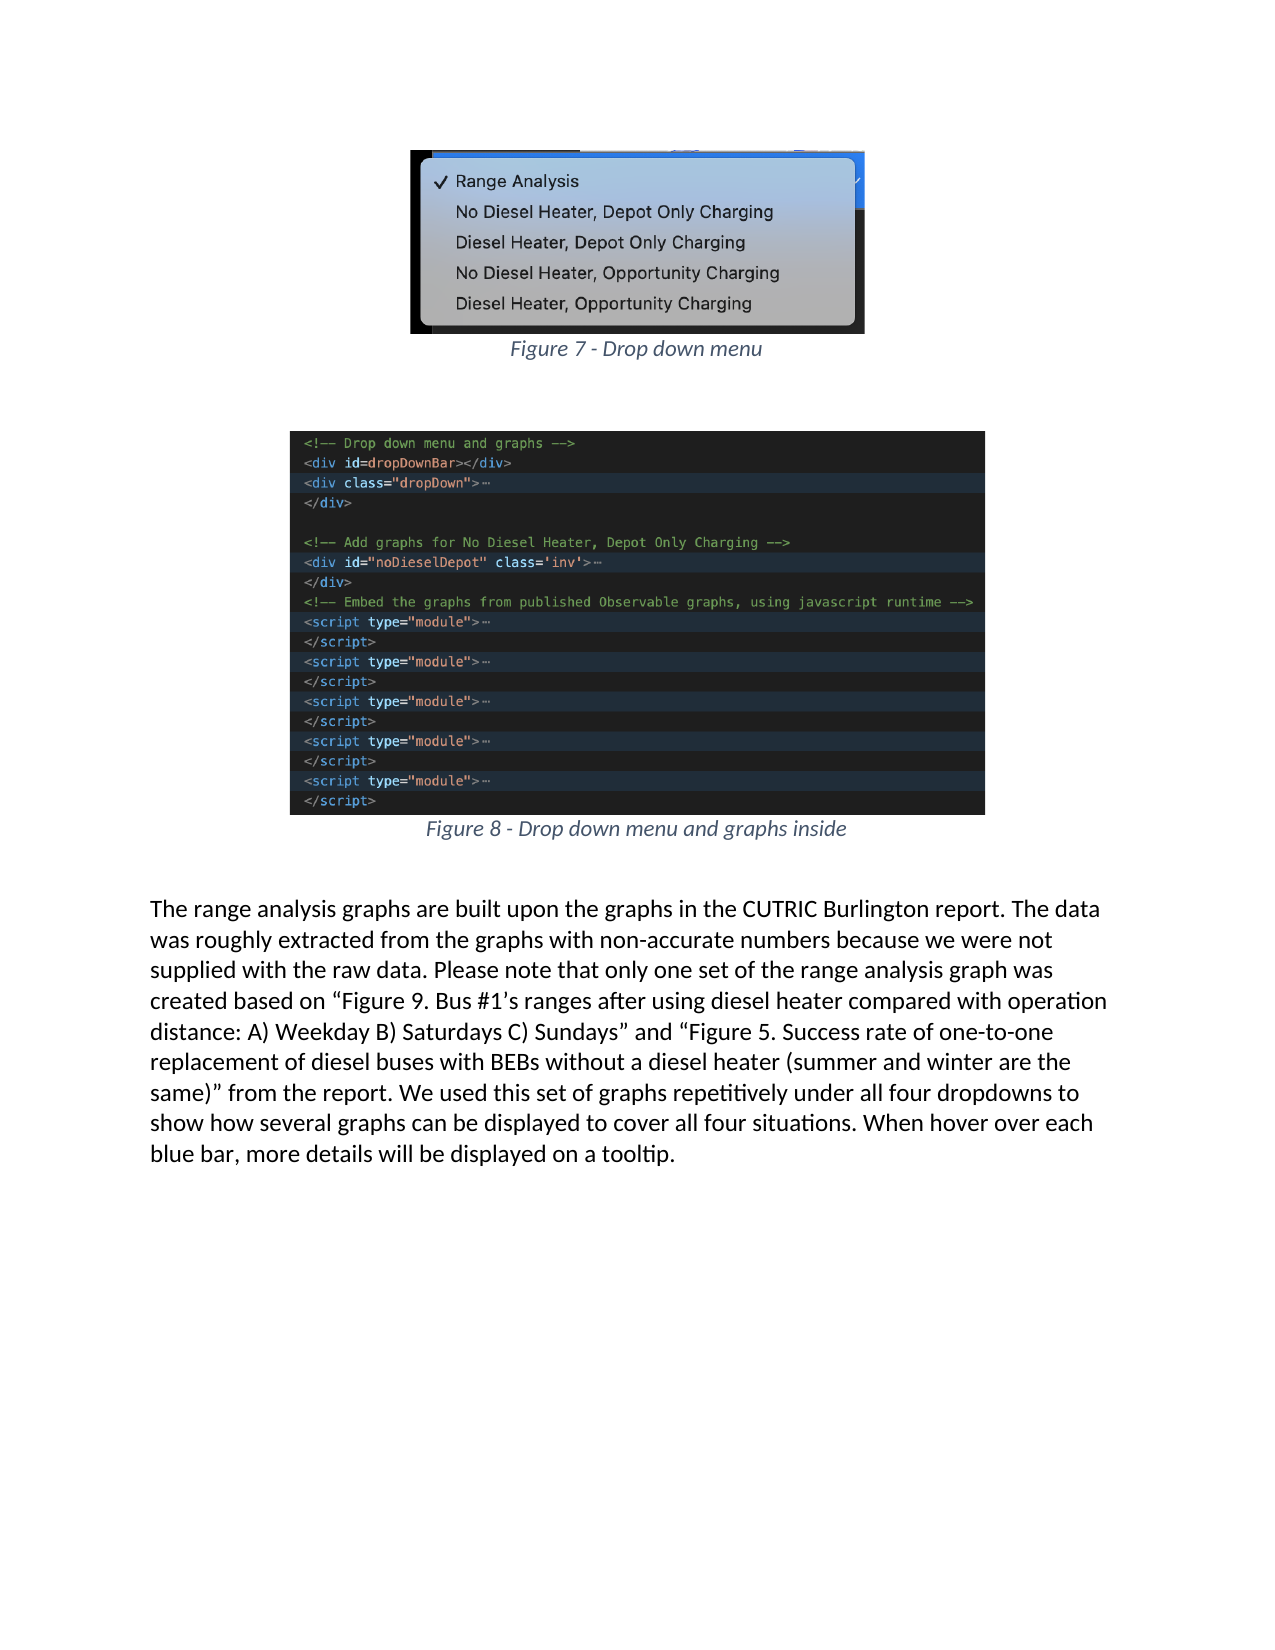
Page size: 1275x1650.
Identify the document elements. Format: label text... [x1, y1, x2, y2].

picture [410, 150, 865, 334]
picture [289, 431, 986, 815]
text The range analysis graphs are built upon the graphs in the CUTRIC Burlington report. The data was roughly extracted from the graphs with non-accurate numbers because we were not supplied with the raw data. Please note that only one set of the range analysis graph was created based on “Figure 9. Bus #1’s ranges after using diesel heater compared with operation distance: A) Weekday B) Saturdays C) Sundays” and “Figure 5. Success rate of one-to-one replacement of diesel buses with BEBs without a diesel heater (summer and winter are the same)” from the report. We used this set of graphs repetitively under all four dropdowns to show how several graphs can be displayed to cover all four situations. When hover over each blue bar, more details will be displayed on a tooltip. [150, 894, 1125, 1168]
